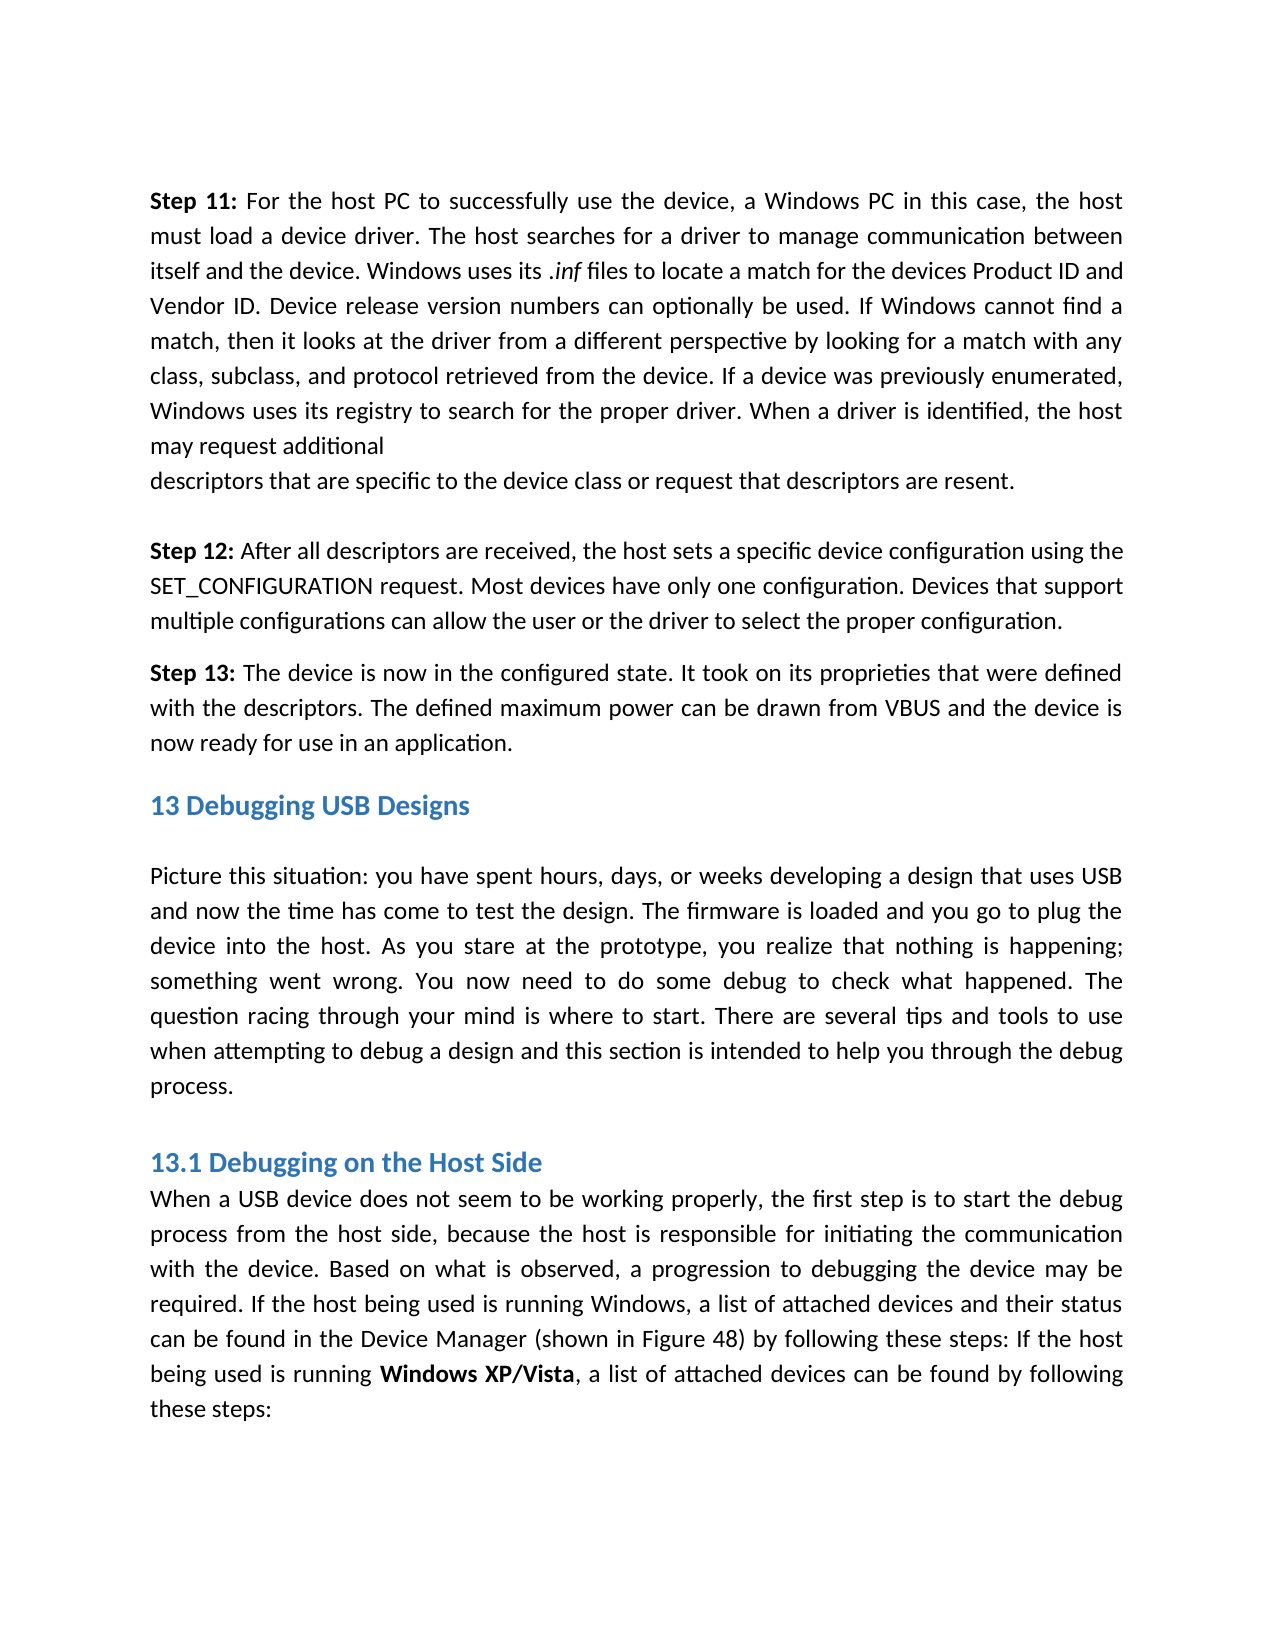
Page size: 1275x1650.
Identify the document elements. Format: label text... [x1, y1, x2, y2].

text When a USB device does not seem to be working properly, the first step is to start the debug process from the host side, because the host is responsible for initiating the communication with the device. Based on what is observed, a progression to debugging the device may be required. If the host being used is running Windows, a list of attached devices and their status can be found in the Device Manager (shown in Figure 48) by following these steps: If the host being used is running Windows XP/Vista, a list of attached devices can be found by following these steps: [150, 1183, 1125, 1423]
text Step 11: For the host PC to successfully use the device, a Windows PC in this case, the host must load a device driver. The host searches for a driver to manage communication between itself and the device. Windows uses its .inf files to locate a match for the devices Product ID and Vendor ID. Device release version numbers can optionally be used. If Windows cannot find a match, then it looks at the driver from a different perspective by looking for a match with any class, subclass, and protocol retrieved from the device. If a device was previously enumerated, Windows uses its registry to search for the proper driver. When a driver is identified, the host may request additional [150, 185, 1125, 461]
text Picture this situation: you have spent hours, days, or weeks developing a design that uses USB and now the time has come to test the design. The firmware is loaded and you go to plug the device into the host. As you stare at the prototype, you realize that nothing is happening; something went wrong. You now need to do some debug to check what happened. The question racing through your mind is where to start. There are several tips and tools to use when attempting to debug a design and this section is intended to help you through the debug process. [150, 860, 1125, 1101]
text Step 12: After all descriptors are received, the host sets a specific device configuration using the SET_CONFIGURATION request. Most devices have only one configuration. Devices that support multiple configurations can allow the user or the driver to select the proper configuration. [150, 535, 1125, 636]
text descriptors that are specific to the device class or request that descriptors are resent. [150, 465, 1125, 496]
subtitle 13.1 Debugging on the Host Side [150, 1144, 1125, 1180]
subtitle 13 Debugging USB Designs [150, 787, 1125, 822]
text Step 13: The device is now in the configured state. It took on its proprieties that were defined with the descriptors. The defined maximum power can be drawn from VBUS and the device is now ready for use in an application. [150, 657, 1125, 757]
